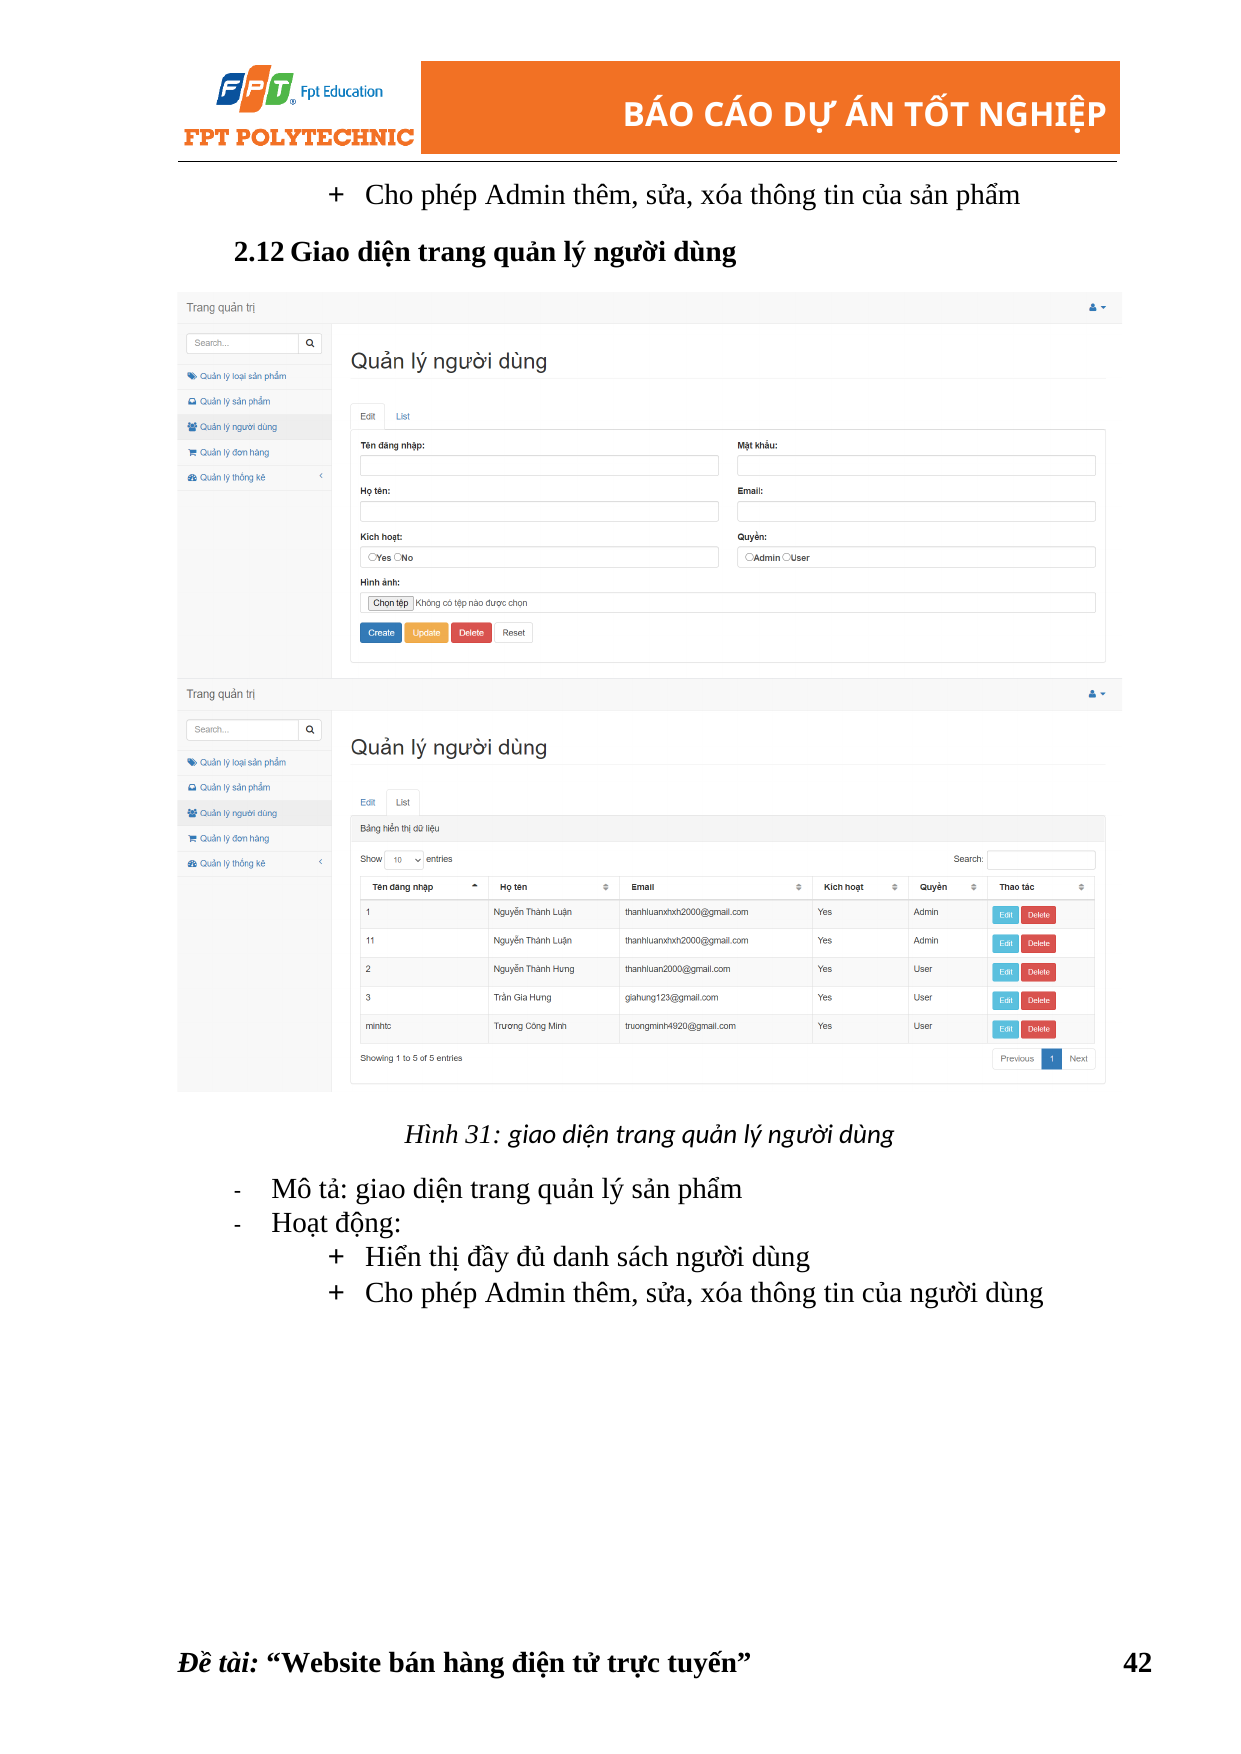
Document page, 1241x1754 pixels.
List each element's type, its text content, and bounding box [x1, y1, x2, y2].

subtitle Giao diện trang quản lý người dùng [233, 234, 1122, 268]
list Cho phép Admin thêm, sửa, xóa thông tin của sản phẩm [327, 177, 1122, 213]
list Cho phép Admin thêm, sửa, xóa thông tin của người dùng [327, 1275, 1122, 1311]
picture [174, 58, 420, 157]
picture [177, 292, 1123, 1092]
text Hình 31: giao diện trang quản lý người dùng [177, 1117, 1122, 1150]
list Hiển thị đầy đủ danh sách người dùng [327, 1239, 1122, 1275]
list Mô tả: giao diện trang quản lý sản phẩm [233, 1171, 1122, 1205]
list Hoạt động: [233, 1205, 1122, 1239]
